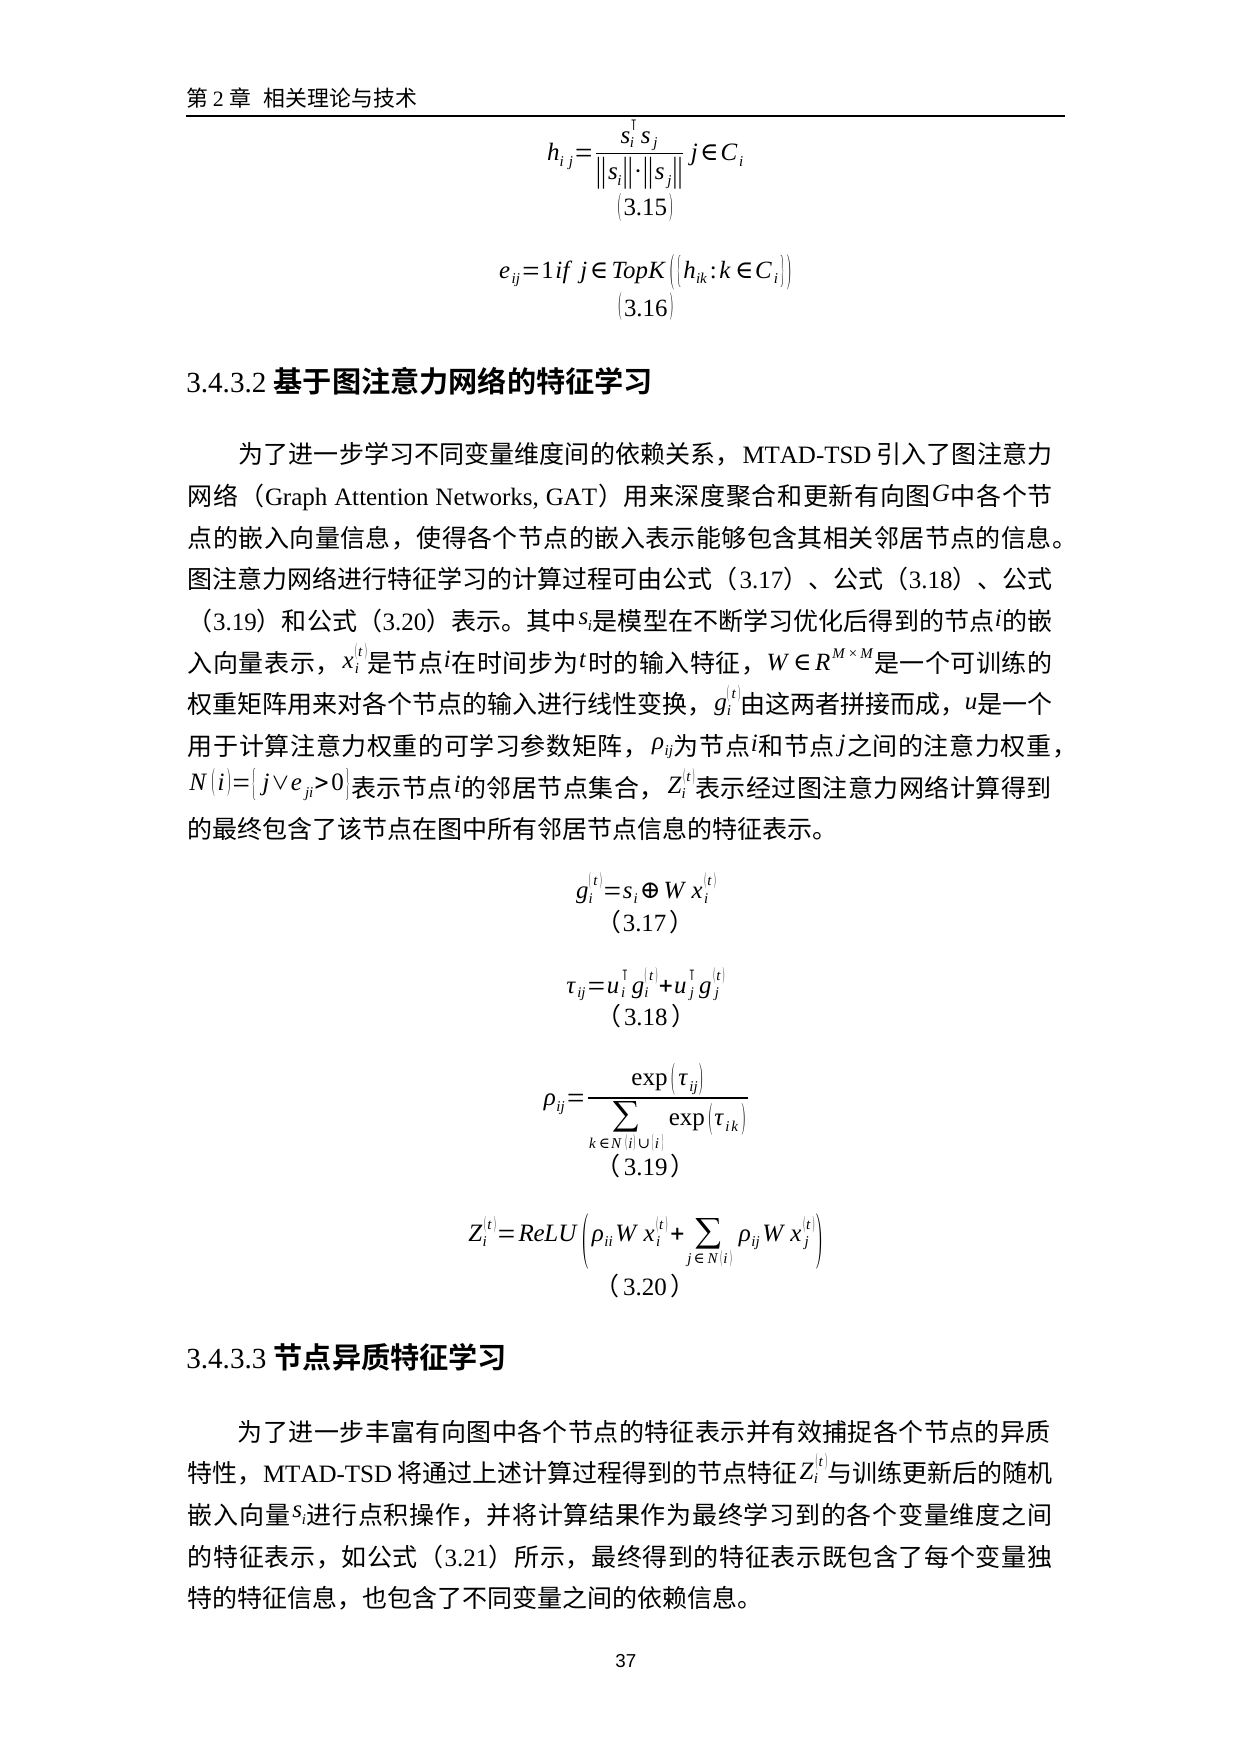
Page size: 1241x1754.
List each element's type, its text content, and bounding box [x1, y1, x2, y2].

subtitle 基于图注意力网络的特征学习 [186, 358, 1065, 400]
text 为了进一步学习不同变量维度间的依赖关系，MTAD-TSD引入了图注意力网络（Graph Attention Networks, GAT）用来深度聚合和更新有向图中各个节点的嵌入向量信息，使得各个节点的嵌入表示能够包含其相关邻居节点的信息。图注意力网络进行特征学习的计算过程可由公式（3.17）、公式（3.18）、公式（3.19）和公式（3.20）表示。其中是模型在不断学习优化后得到的节点的嵌入向量表示，是节点在时间步为时的输入特征，是一个可训练的权重矩阵用来对各个节点的输入进行线性变换，由这两者拼接而成，是一个用于计算注意力权重的可学习参数矩阵，为节点和节点之间的注意力权重，表示节点的邻居节点集合，表示经过图注意力网络计算得到的最终包含了该节点在图中所有邻居节点信息的特征表示。 [188, 431, 1053, 847]
text 为了进一步丰富有向图中各个节点的特征表示并有效捕捉各个节点的异质特性，MTAD-TSD将通过上述计算过程得到的节点特征与训练更新后的随机嵌入向量进行点积操作，并将计算结果作为最终学习到的各个变量维度之间的特征表示，如公式（3.21）所示，最终得到的特征表示既包含了每个变量独特的特征信息，也包含了不同变量之间的依赖信息。 [188, 1408, 1053, 1616]
subtitle 节点异质特征学习 [186, 1335, 1065, 1377]
